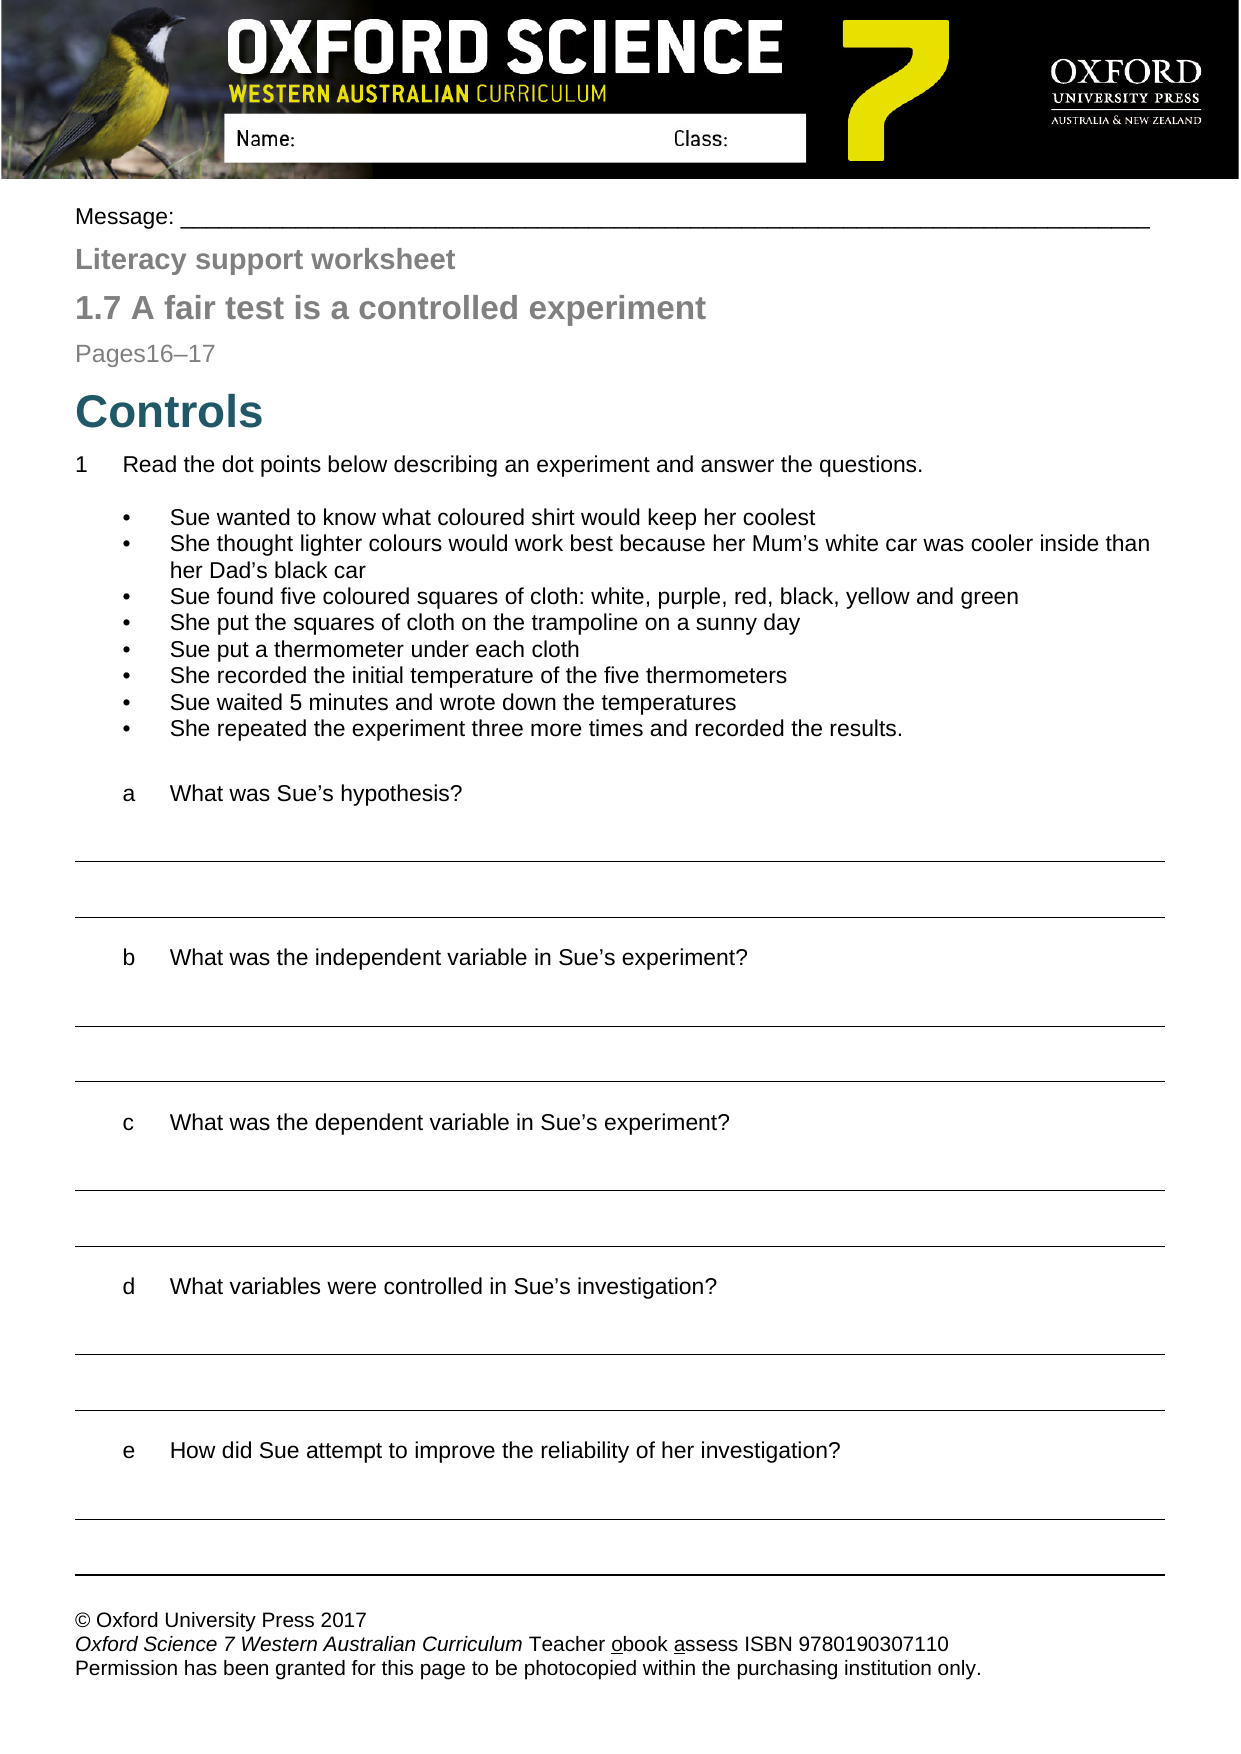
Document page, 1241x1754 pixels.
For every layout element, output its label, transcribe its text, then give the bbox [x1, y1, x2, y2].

list b What was the independent variable in Sue’s experiment? [122, 944, 1165, 971]
list e How did Sue attempt to improve the reliability of her investigation? [122, 1437, 1165, 1464]
list c What was the dependent variable in Sue’s experiment? [122, 1109, 1165, 1135]
list • Sue waited 5 minutes and wrote down the temperatures [122, 688, 1165, 715]
list 1 Read the dot points below describing an experiment and answer the questions. [75, 451, 1165, 478]
text Controls [75, 384, 1165, 437]
list • She put the squares of cloth on the trampoline on a sunny day [122, 609, 1165, 636]
list • She recorded the initial temperature of the five thermometers [122, 662, 1165, 688]
list • She repeated the experiment three more times and recorded the results. [122, 715, 1165, 741]
text 1.7 A fair test is a controlled experiment [75, 288, 1165, 326]
text Literacy support worksheet [75, 242, 1165, 276]
list • Sue put a thermometer under each cloth [122, 636, 1165, 662]
text Pages16–17 [75, 339, 1165, 368]
picture [0, 0, 1238, 178]
list • Sue wanted to know what coloured shirt would keep her coolest [122, 504, 1165, 530]
list • Sue found five coloured squares of cloth: white, purple, red, black, yellow and green [122, 583, 1165, 609]
list d What variables were controlled in Sue’s investigation? [122, 1273, 1165, 1299]
list • She thought lighter colours would work best because her Mum’s white car was cooler inside than her Dad’s black car [122, 530, 1165, 583]
list Message: ____________________________________________________________________________ [75, 178, 1165, 229]
list a What was Sue’s hypothesis? [122, 780, 1165, 806]
